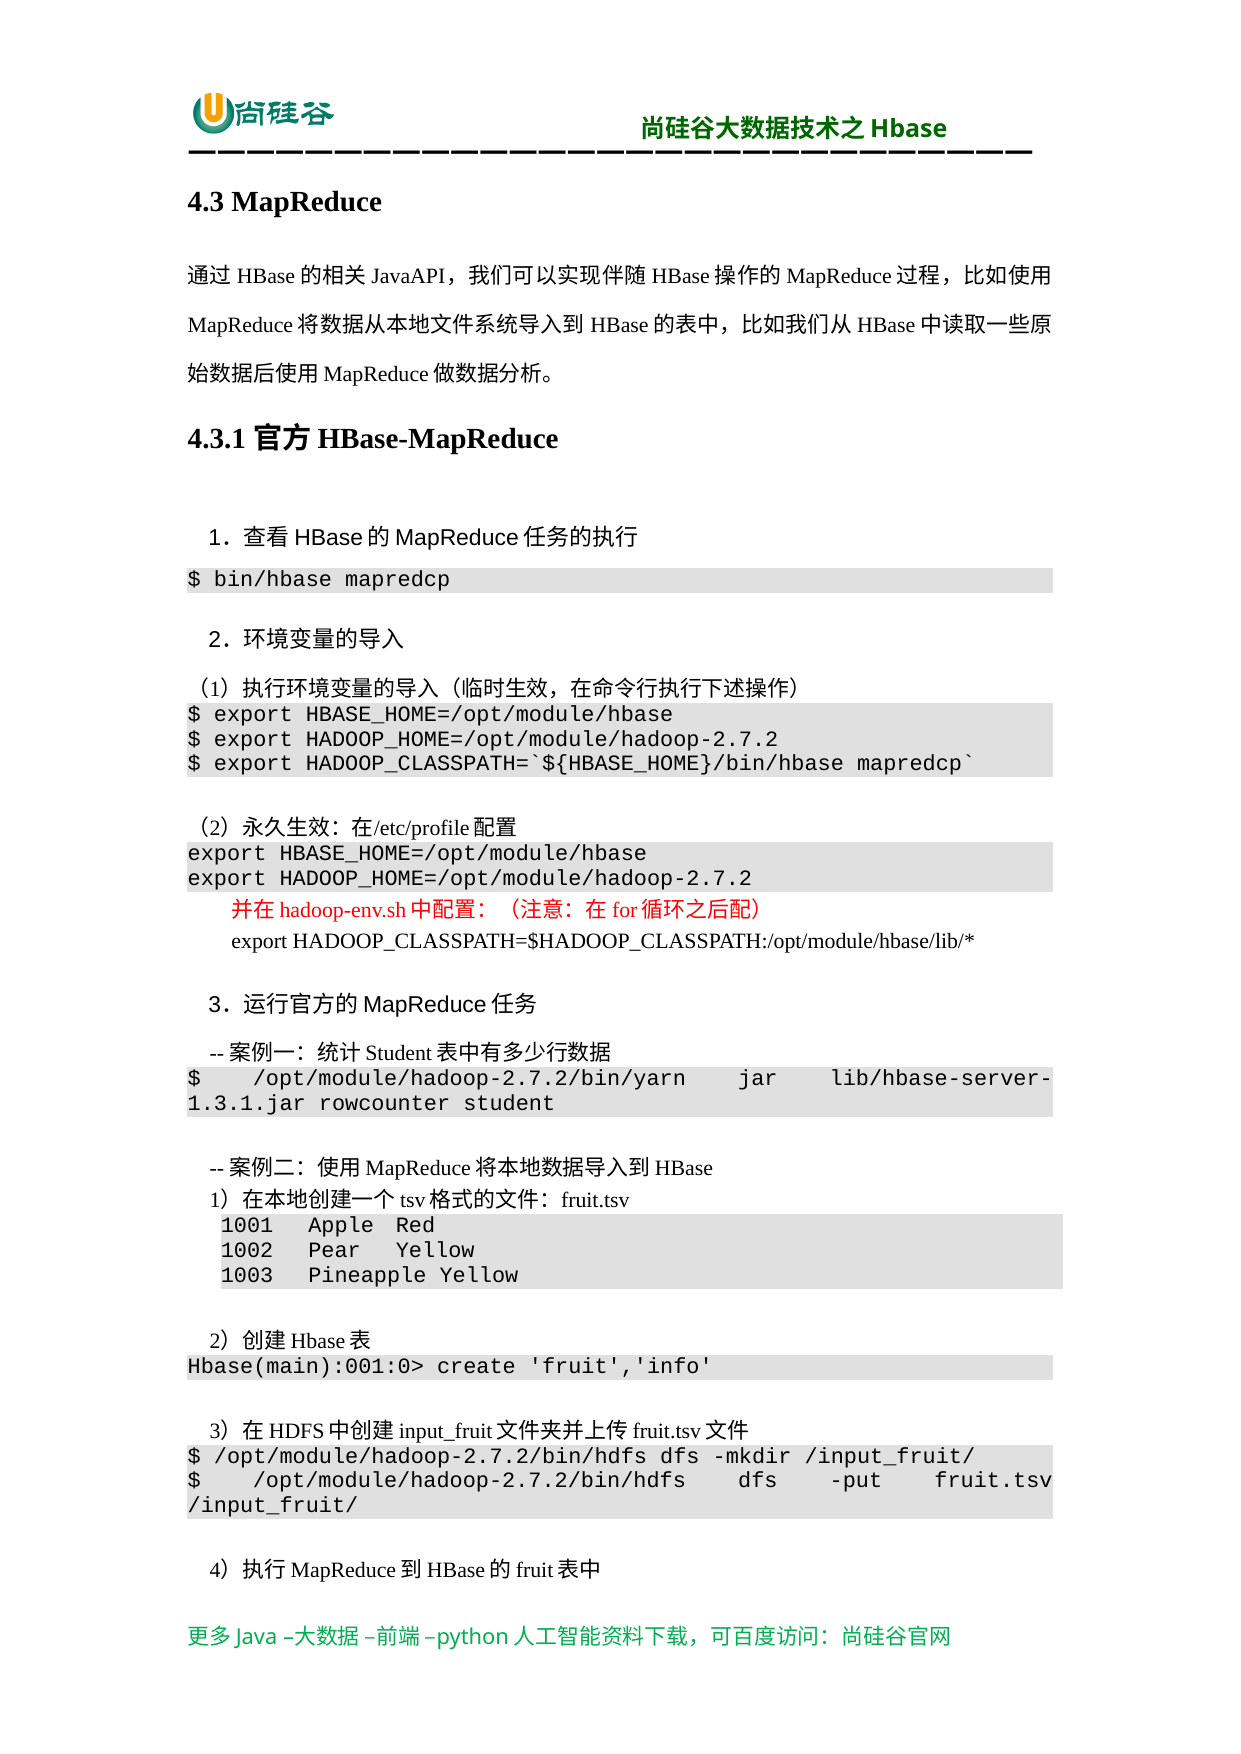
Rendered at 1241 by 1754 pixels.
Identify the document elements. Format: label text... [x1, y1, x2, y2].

text （2）永久生效：在/etc/profile配置 [187, 810, 1053, 842]
text $ export HADOOP_CLASSPATH=`${HBASE_HOME}/bin/hbase mapredcp` [187, 753, 1053, 777]
text 2．环境变量的导入 [187, 606, 1053, 671]
subtitle 4.3 MapReduce [187, 169, 1053, 234]
picture [187, 88, 338, 138]
text Hbase(main):001:0> create 'fruit','info' [187, 1355, 1053, 1380]
text 3）在HDFS中创建input_fruit文件夹并上传fruit.tsv文件 [209, 1412, 1053, 1445]
text $ export HADOOP_HOME=/opt/module/hadoop-2.7.2 [187, 728, 1053, 753]
text $ /opt/module/hadoop-2.7.2/bin/yarn jar lib/hbase-server-1.3.1.jar rowcounter student [187, 1067, 1053, 1117]
text 1）在本地创建一个tsv格式的文件：fruit.tsv [209, 1182, 1053, 1214]
subtitle 4.3.1 官方HBase-MapReduce [187, 404, 1053, 469]
text 3．运行官方的MapReduce任务 [187, 970, 1053, 1035]
text 通过HBase的相关JavaAPI，我们可以实现伴随HBase操作的MapReduce过程，比如使用MapReduce将数据从本地文件系统导入到HBase的表中，比如我们从HBase中读取一些原始数据后使用MapReduce做数据分析。 [187, 258, 1053, 388]
text 并在hadoop-env.sh中配置：（注意：在for循环之后配） [187, 892, 1053, 924]
text -- 案例二：使用MapReduce将本地数据导入到HBase [209, 1149, 1053, 1182]
text -- 案例一：统计Student表中有多少行数据 [209, 1035, 1053, 1067]
table_header 1001 Apple Red 1002 Pear Yellow 1003 Pineapple Yellow [209, 1215, 1074, 1290]
text export HBASE_HOME=/opt/module/hbase [187, 842, 1053, 867]
text 2）创建Hbase表 [209, 1322, 1053, 1355]
text $ bin/hbase mapredcp [187, 568, 1053, 593]
text 1．查看HBase的MapReduce任务的执行 [187, 503, 1053, 568]
text $ /opt/module/hadoop-2.7.2/bin/hdfs dfs -mkdir /input_fruit/ [187, 1445, 1053, 1469]
text $ /opt/module/hadoop-2.7.2/bin/hdfs dfs -put fruit.tsv /input_fruit/ [187, 1469, 1053, 1519]
text $ export HBASE_HOME=/opt/module/hbase [187, 703, 1053, 728]
list 执行MapReduce到HBase的fruit表中 [209, 1552, 1053, 1584]
text export HADOOP_CLASSPATH=$HADOOP_CLASSPATH:/opt/module/hbase/lib/* [187, 924, 1053, 957]
text export HADOOP_HOME=/opt/module/hadoop-2.7.2 [187, 867, 1053, 892]
text （1）执行环境变量的导入（临时生效，在命令行执行下述操作） [187, 671, 1053, 703]
